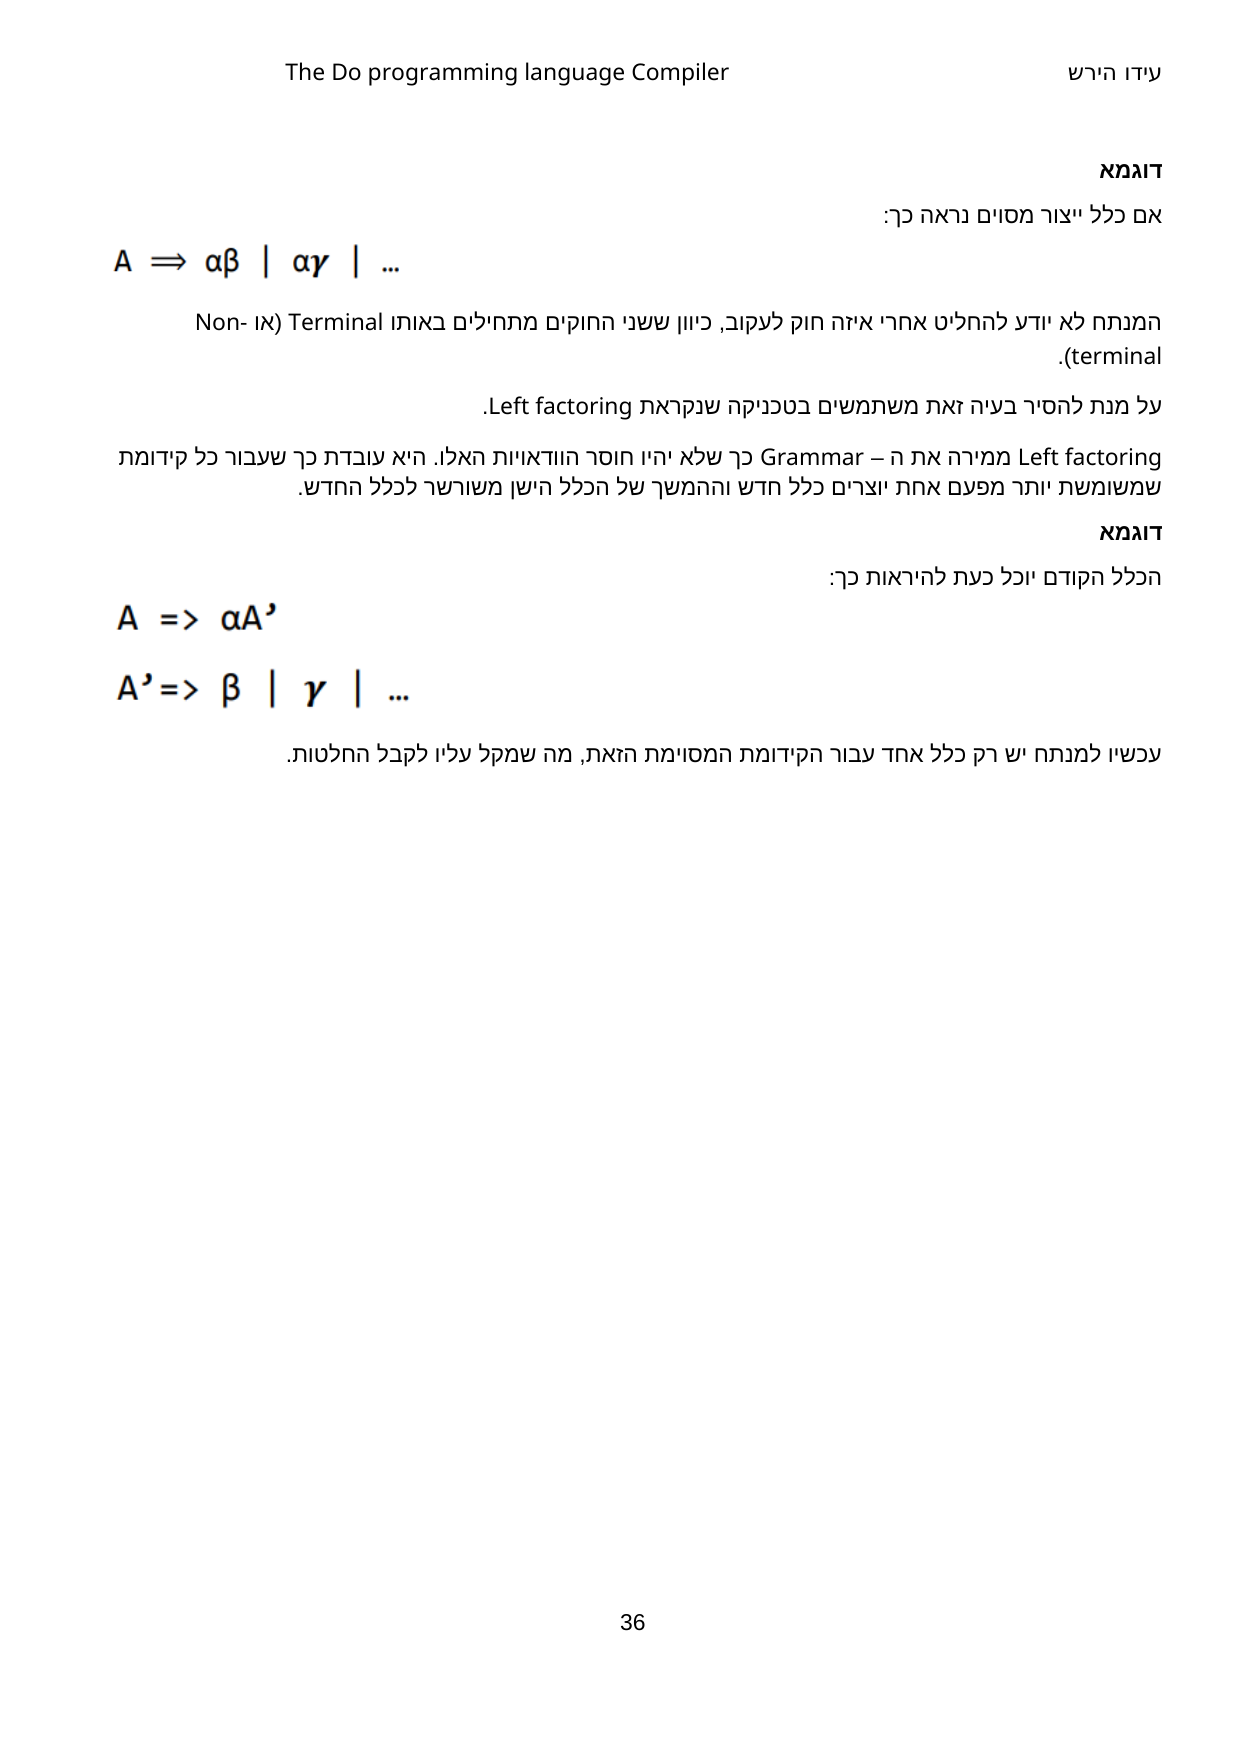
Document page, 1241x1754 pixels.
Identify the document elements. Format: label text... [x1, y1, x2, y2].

picture [109, 238, 418, 286]
text הכלל הקודם יוכל כעת להיראות כך: [103, 564, 1162, 591]
text Left factoring ממירה את ה – Grammar כך שלא יהיו חוסר הוודאויות האלו. היא עובדת כך שעבור כל קידומת שמשומשת יותר מפעם אחת יוצרים כלל חדש וההמשך של הכלל הישן משורשר לכלל החדש. [103, 441, 1162, 500]
text עכשיו למנתח יש רק כלל אחד עבור הקידומת המסוימת הזאת, מה שמקל עליו לקבל החלטות. [103, 609, 1162, 768]
picture [110, 599, 424, 721]
text אם כלל ייצור מסוים נראה כך: [103, 202, 1162, 228]
text דוגמא [103, 157, 1162, 183]
text המנתח לא יודע להחליט אחרי איזה חוק לעקוב, כיוון ששני החוקים מתחילים באותו Terminal (או Non-terminal). [103, 247, 1162, 371]
text על מנת להסיר בעיה זאת משתמשים בטכניקה שנקראת Left factoring. [103, 390, 1162, 422]
text דוגמא [103, 519, 1162, 546]
